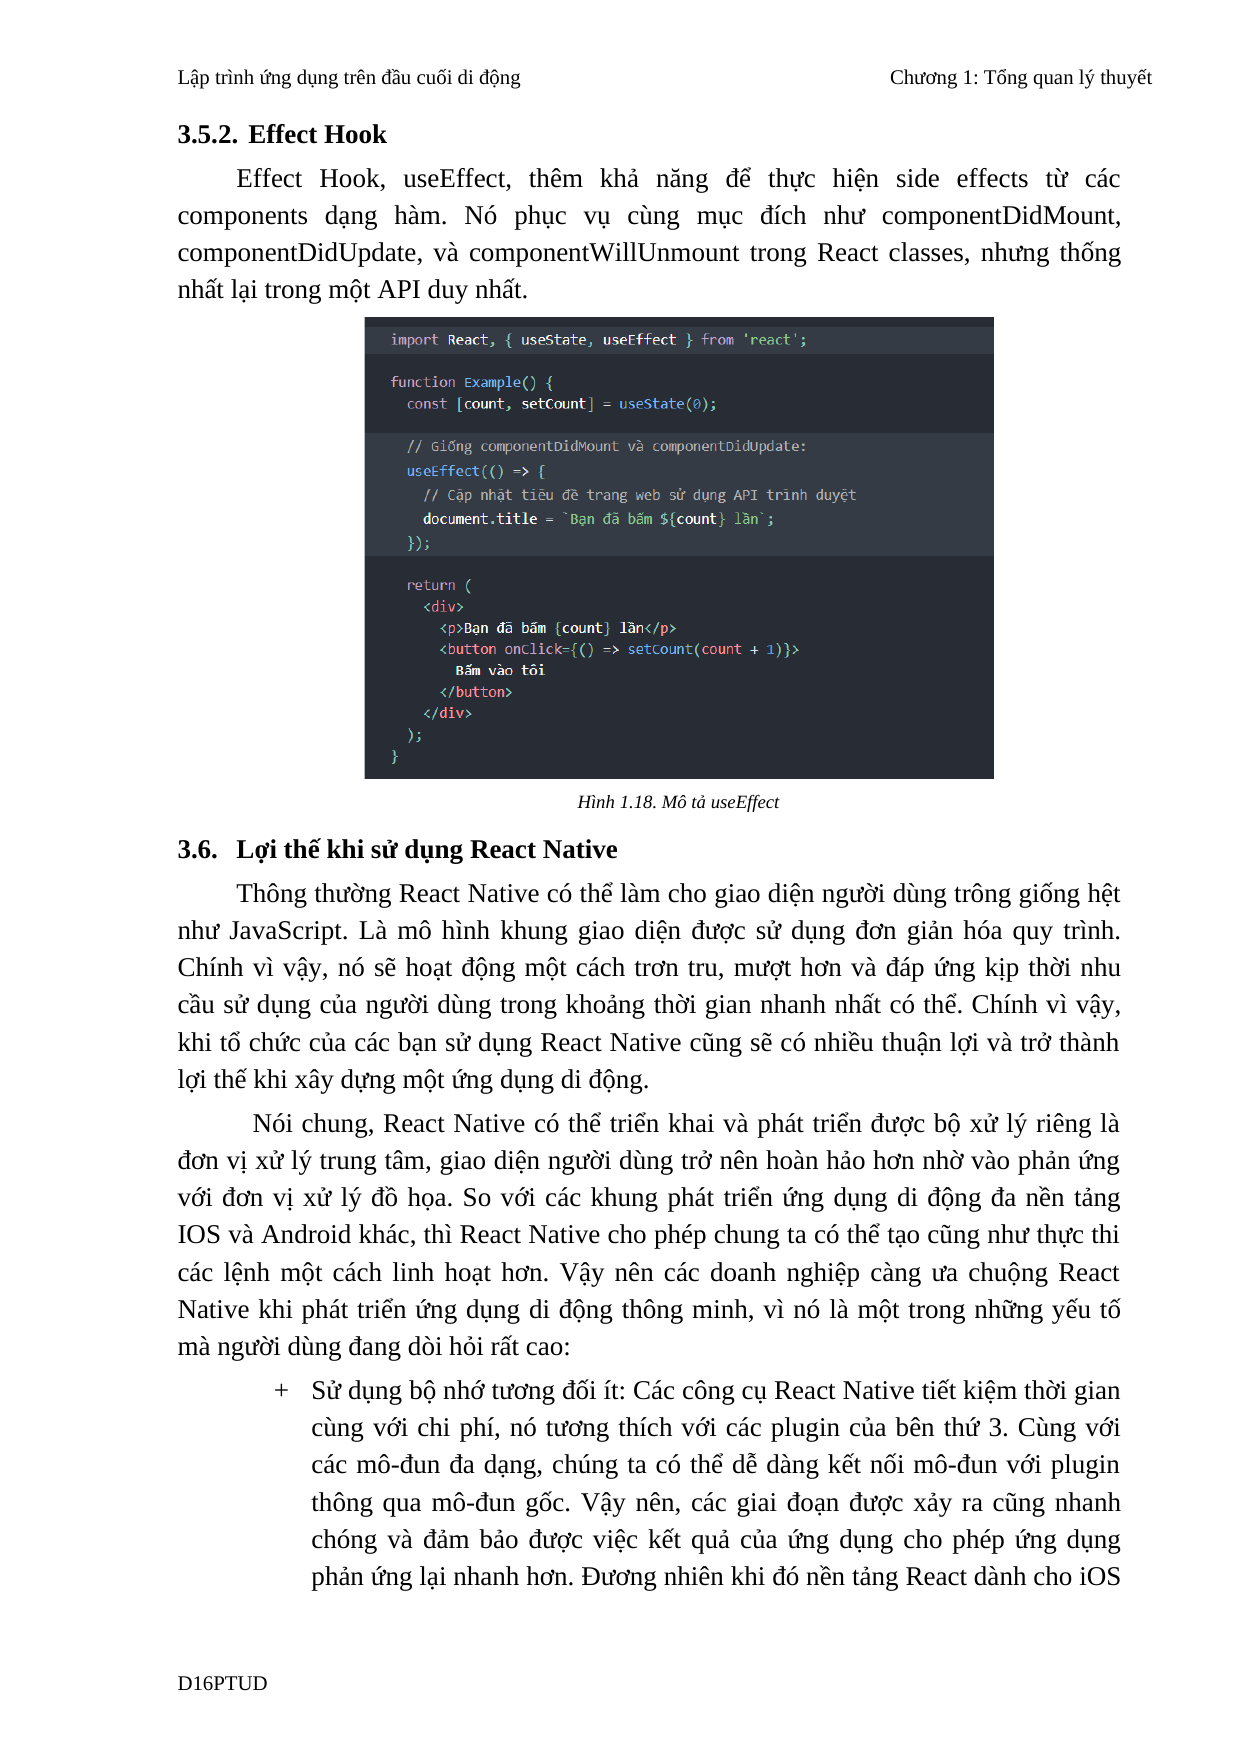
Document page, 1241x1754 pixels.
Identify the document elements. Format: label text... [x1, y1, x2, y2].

text Nói chung, React Native có thể triển khai và phát triển được bộ xử lý riêng là đơn vị xử lý trung tâm, giao diện người dùng trở nên hoàn hảo hơn nhờ vào phản ứng với đơn vị xử lý đồ họa. So với các khung phát triển ứng dụng di động đa nền tảng IOS và Android khác, thì React Native cho phép chung ta có thể tạo cũng như thực thi các lệnh một cách linh hoạt hơn. Vậy nên các doanh nghiệp càng ưa chuộng React Native khi phát triển ứng dụng di động thông minh, vì nó là một trong những yếu tố mà người dùng đang dòi hỏi rất cao: [177, 1107, 1122, 1362]
subtitle Lợi thế khi sử dụng React Native [177, 833, 1122, 864]
text Effect Hook, useEffect, thêm khả năng để thực hiện side effects từ các components dạng hàm. Nó phục vụ cùng mục đích như componentDidMount, componentDidUpdate, và componentWillUnmount trong React classes, nhưng thống nhất lại trong một API duy nhất. [177, 162, 1122, 305]
subtitle Effect Hook [177, 118, 1122, 149]
picture [364, 317, 994, 779]
text Thông thường React Native có thể làm cho giao diện người dùng trông giống hệt như JavaScript. Là mô hình khung giao diện được sử dụng đơn giản hóa quy trình. Chính vì vậy, nó sẽ hoạt động một cách trơn tru, mượt hơn và đáp ứng kịp thời nhu cầu sử dụng của người dùng trong khoảng thời gian nhanh nhất có thể. Chính vì vậy, khi tổ chức của các bạn sử dụng React Native cũng sẽ có nhiều thuận lợi và trở thành lợi thế khi xây dựng một ứng dụng di động. [177, 877, 1122, 1094]
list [274, 1374, 1122, 1592]
